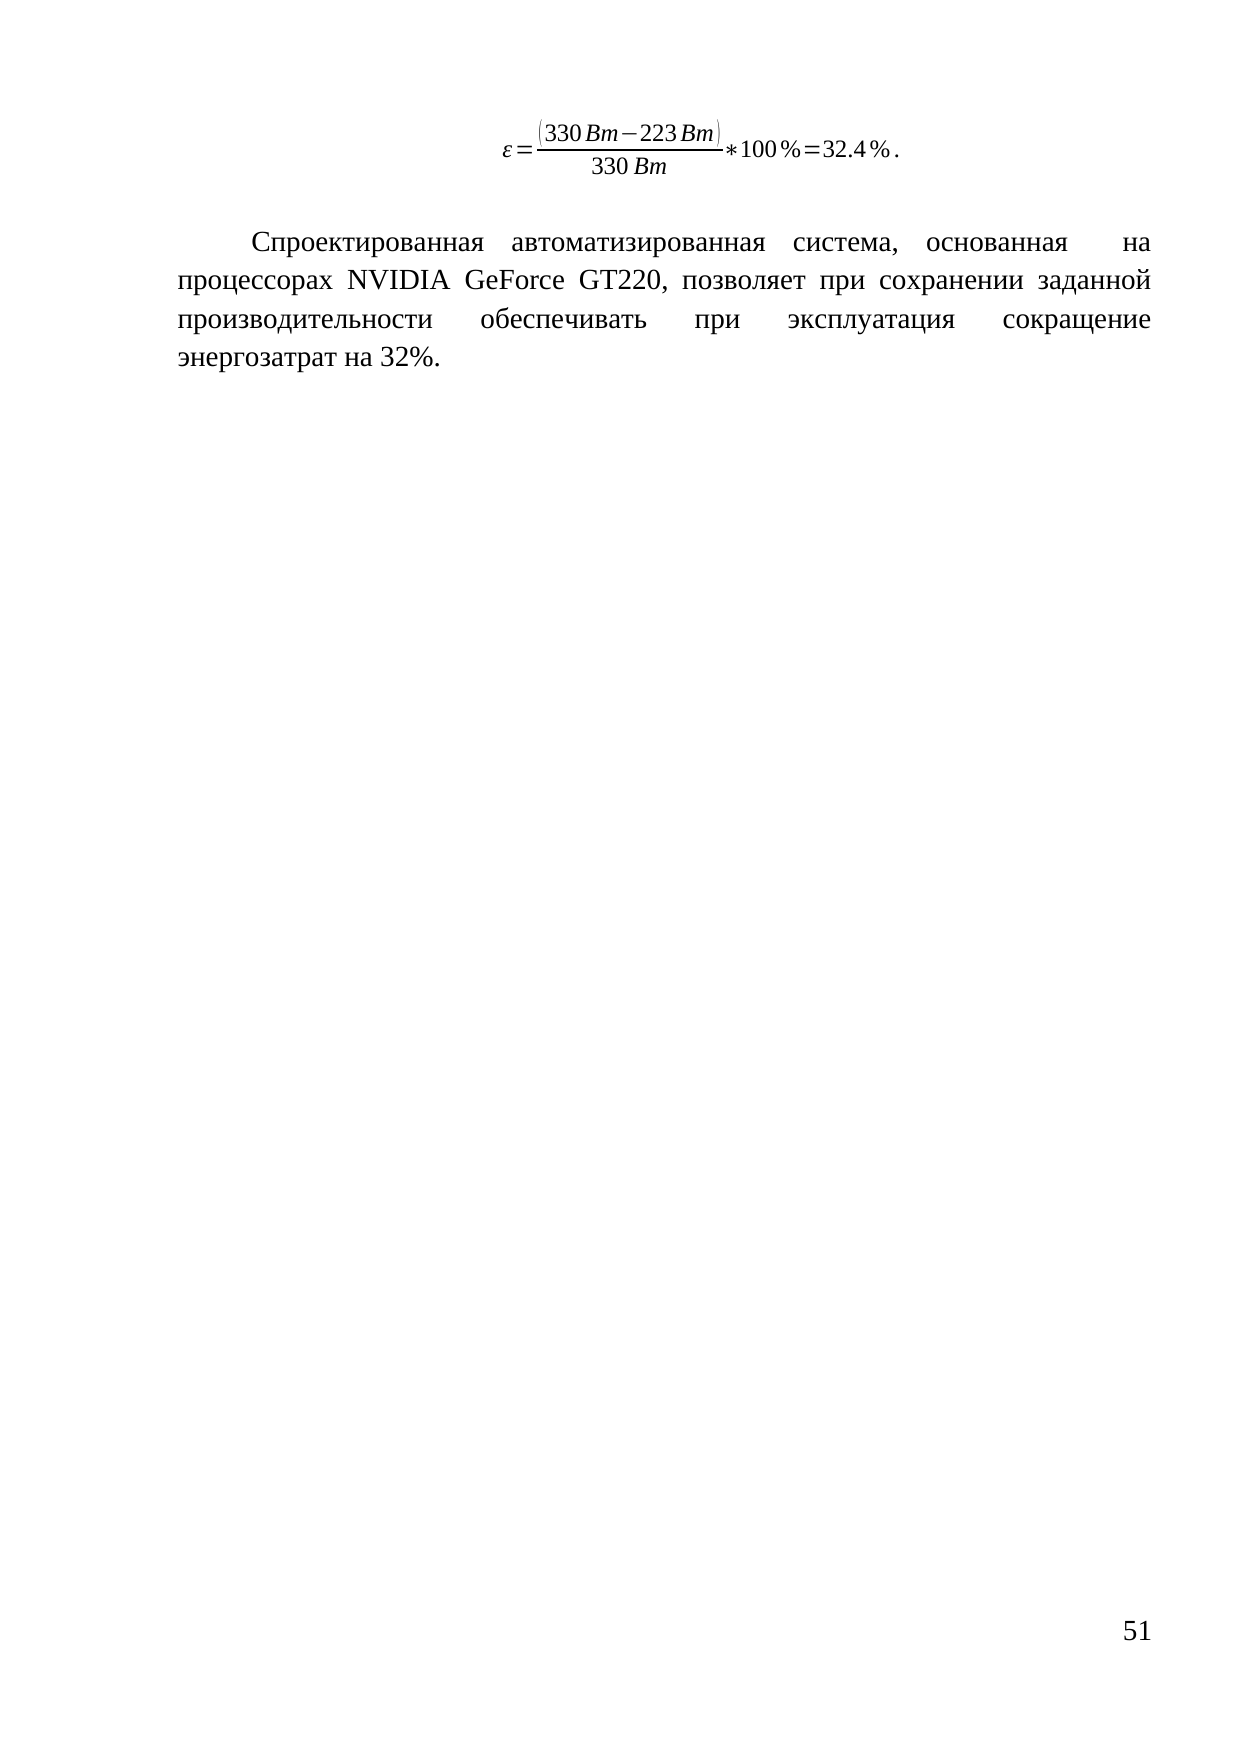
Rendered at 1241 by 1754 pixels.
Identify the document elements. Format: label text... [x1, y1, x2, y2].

text Спроектированная автоматизированная система, основанная на процессорах NVIDIA GeForce GT220, позволяет при сохранении заданной производительности обеспечивать при эксплуатация сокращение энергозатрат на 32%. [177, 224, 1152, 373]
